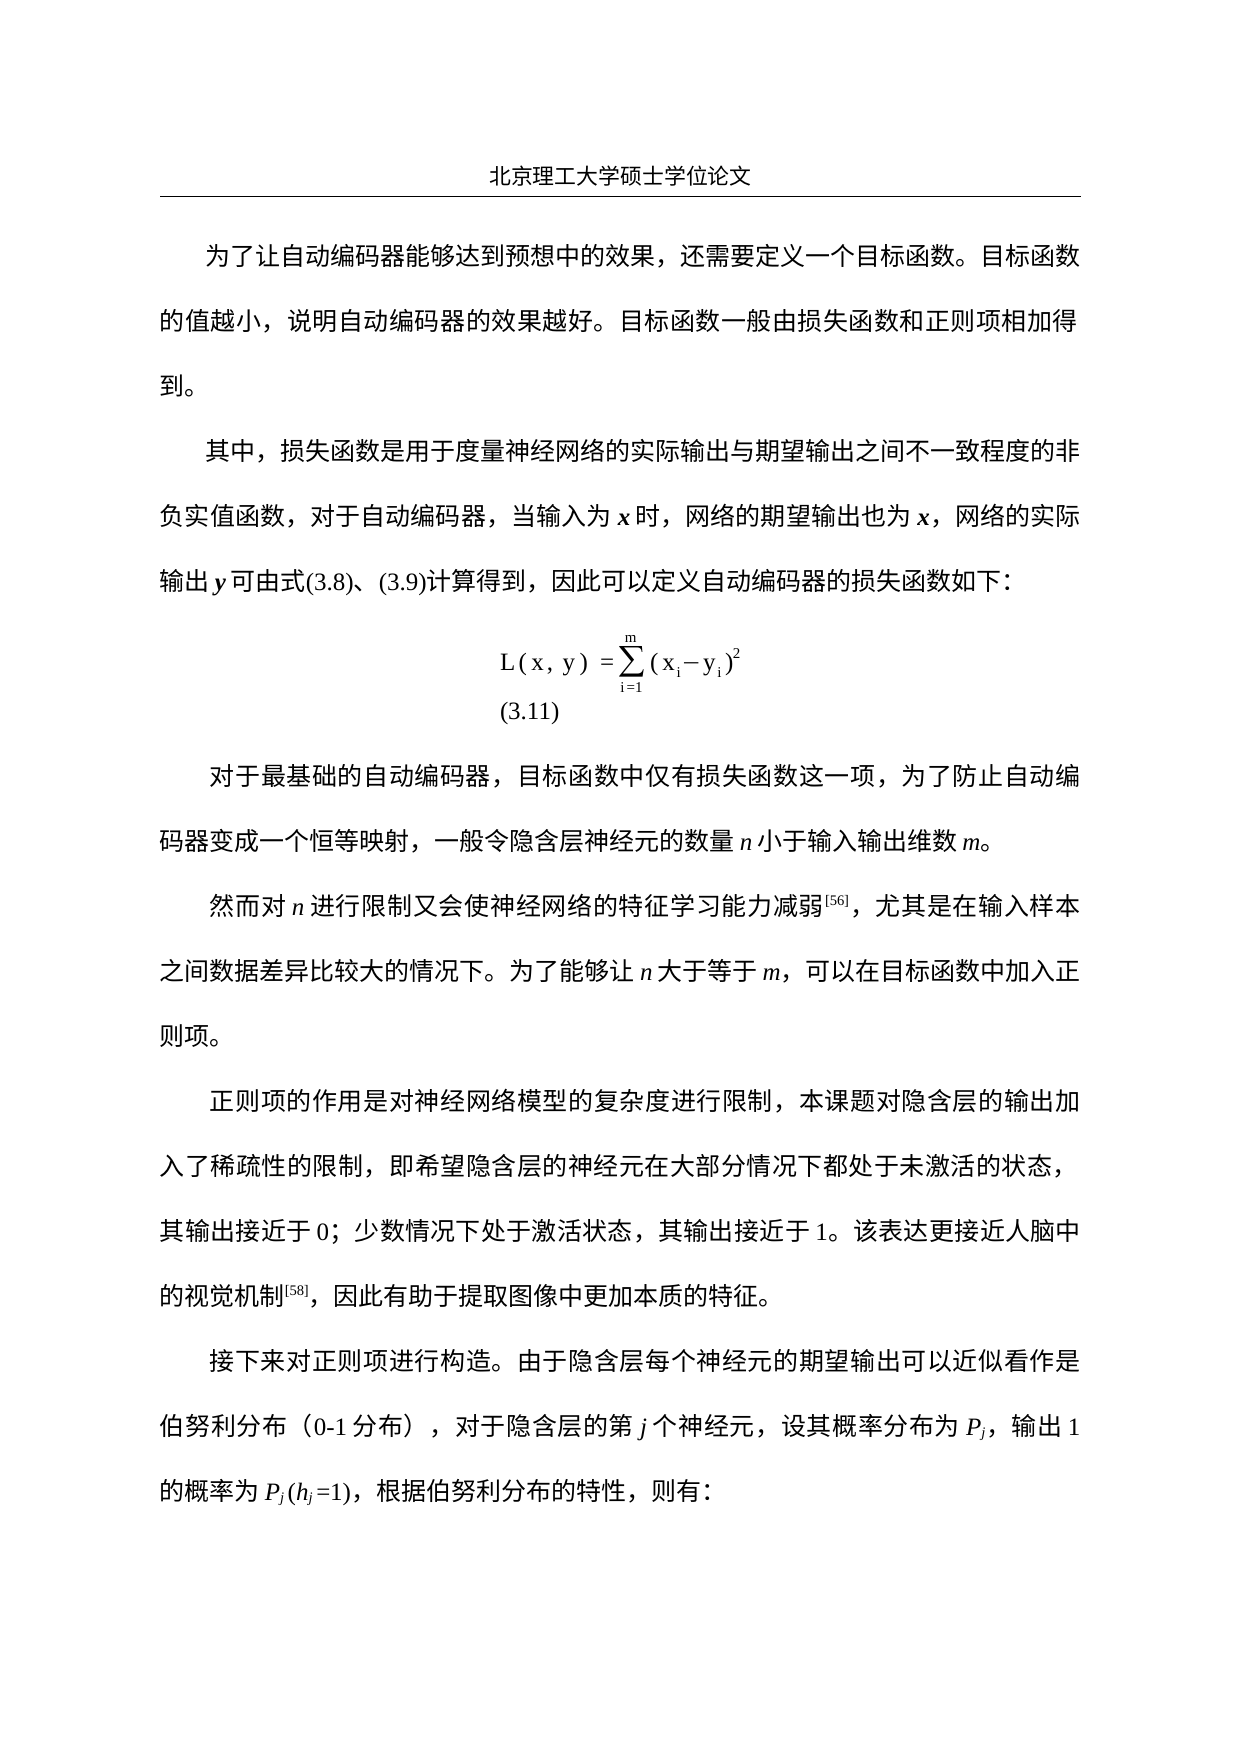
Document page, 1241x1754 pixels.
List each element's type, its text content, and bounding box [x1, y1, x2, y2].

text 然而对n进行限制又会使神经网络的特征学习能力减弱[56]，尤其是在输入样本之间数据差异比较大的情况下。为了能够让n大于等于m，可以在目标函数中加入正则项。 [159, 872, 1081, 1067]
text 为了让自动编码器能够达到预想中的效果，还需要定义一个目标函数。目标函数的值越小，说明自动编码器的效果越好。目标函数一般由损失函数和正则项相加得到。 [159, 222, 1081, 417]
text 其中，损失函数是用于度量神经网络的实际输出与期望输出之间不一致程度的非负实值函数，对于自动编码器，当输入为x时，网络的期望输出也为x，网络的实际输出y可由式(3.8)、(3.9)计算得到，因此可以定义自动编码器的损失函数如下： [159, 417, 1081, 612]
text 正则项的作用是对神经网络模型的复杂度进行限制，本课题对隐含层的输出加入了稀疏性的限制，即希望隐含层的神经元在大部分情况下都处于未激活的状态，其输出接近于0；少数情况下处于激活状态，其输出接近于1。该表达更接近人脑中的视觉机制[58]，因此有助于提取图像中更加本质的特征。 [159, 1067, 1081, 1327]
text 对于最基础的自动编码器，目标函数中仅有损失函数这一项，为了防止自动编码器变成一个恒等映射，一般令隐含层神经元的数量n小于输入输出维数m。 [159, 742, 1081, 872]
text 接下来对正则项进行构造。由于隐含层每个神经元的期望输出可以近似看作是伯努利分布（0-1分布），对于隐含层的第j个神经元，设其概率分布为Pj，输出1的概率为Pj (hj =1)，根据伯努利分布的特性，则有： [159, 1327, 1081, 1522]
